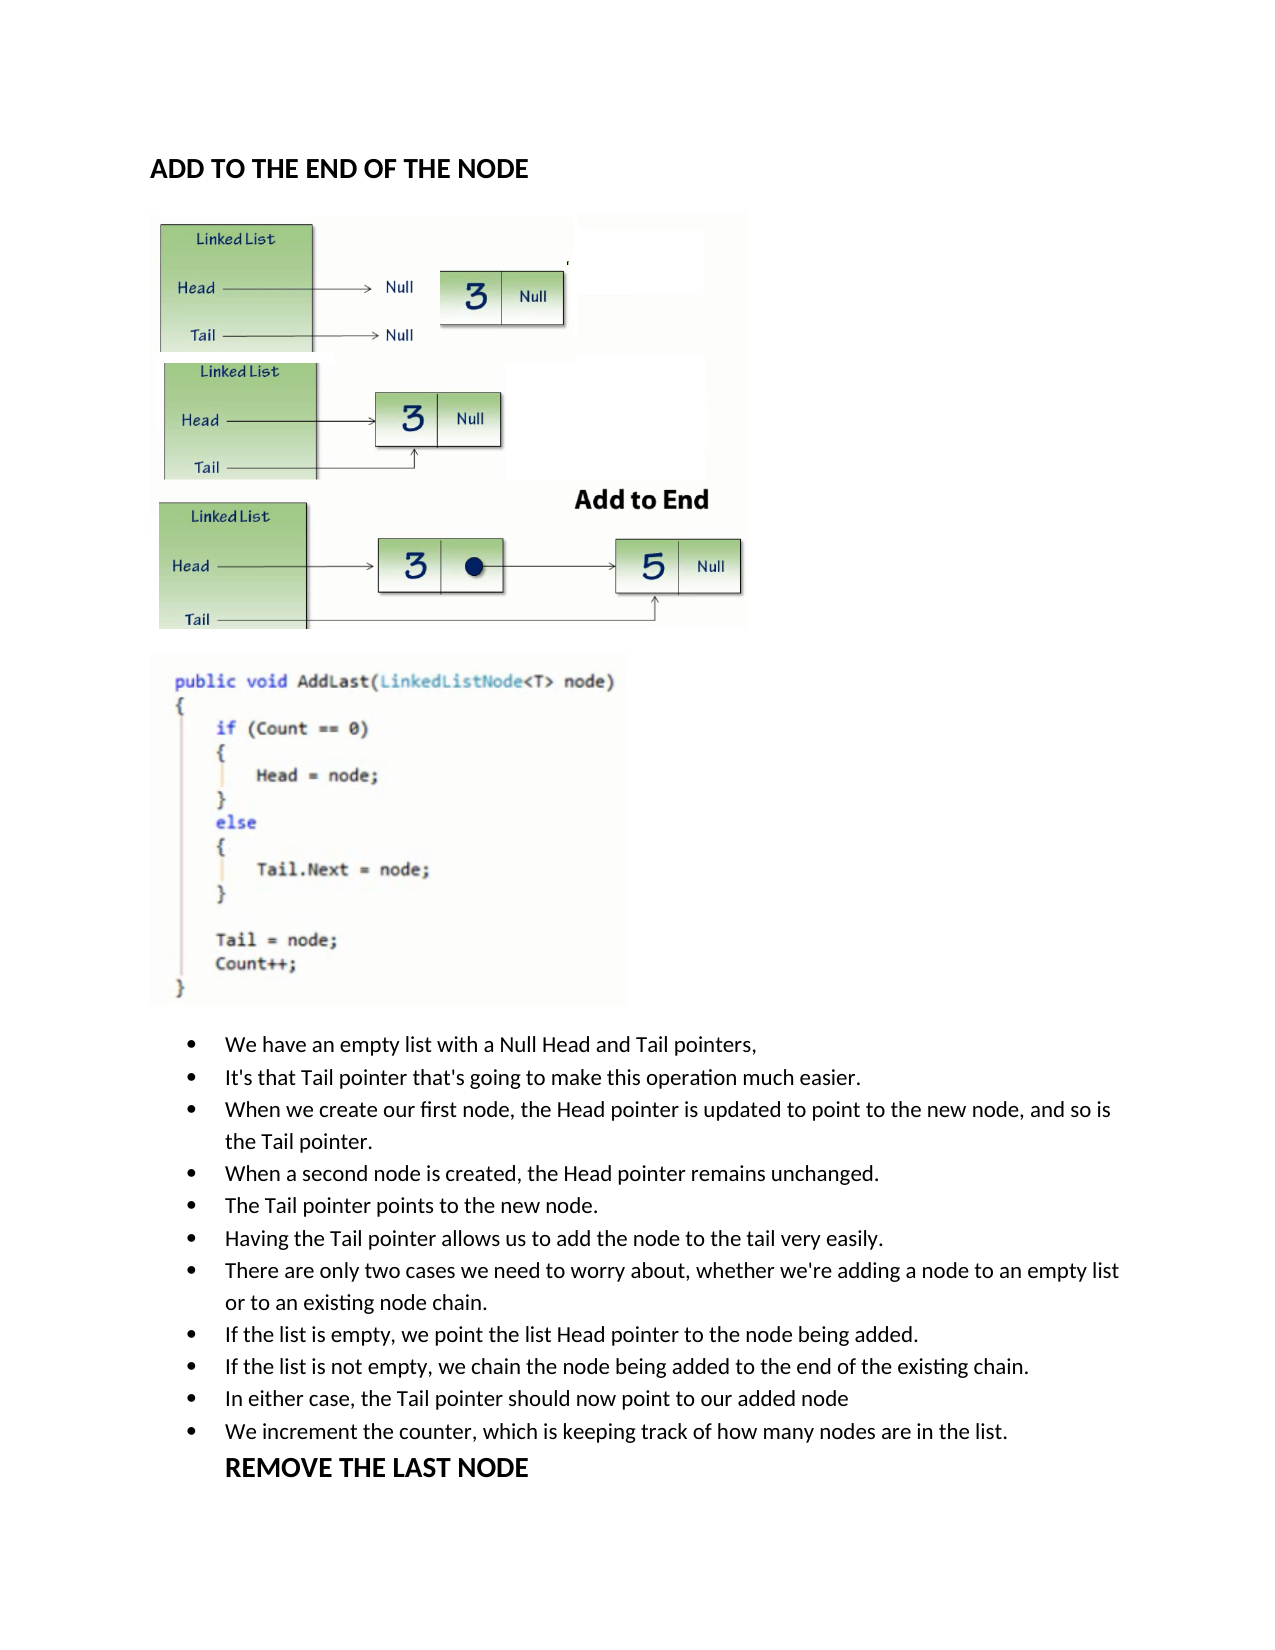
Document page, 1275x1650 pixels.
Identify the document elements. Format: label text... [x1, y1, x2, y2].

list It's that Tail pointer that's going to make this operation much easier. [187, 1063, 1125, 1091]
text ADD TO THE END OF THE NODE [150, 150, 1125, 186]
list When a second node is created, the Head pointer remains unchanged. [187, 1159, 1125, 1187]
list If the list is empty, we point the list Head pointer to the node being added. [187, 1320, 1125, 1348]
picture [150, 653, 628, 1006]
list When we create our first node, the Head pointer is updated to point to the new node, and so is the Tail pointer. [187, 1095, 1125, 1155]
list There are only two cases we need to worry about, whether we're adding a node to an empty list or to an existing node chain. [187, 1256, 1125, 1316]
picture [150, 211, 748, 629]
list REMOVE THE LAST NODE [225, 1449, 1125, 1484]
list Having the Tail pointer allows us to add the node to the tail very easily. [187, 1224, 1125, 1252]
list We increment the counter, which is keeping track of how many nodes are in the list. [187, 1417, 1125, 1445]
list In either case, the Tail pointer should now point to our added node [187, 1384, 1125, 1413]
list The Tail pointer points to the new node. [187, 1191, 1125, 1219]
list If the list is not empty, we chain the node being added to the end of the existing chain. [187, 1352, 1125, 1380]
list We have an empty list with a Null Head and Tail pointers, [187, 1031, 1125, 1058]
